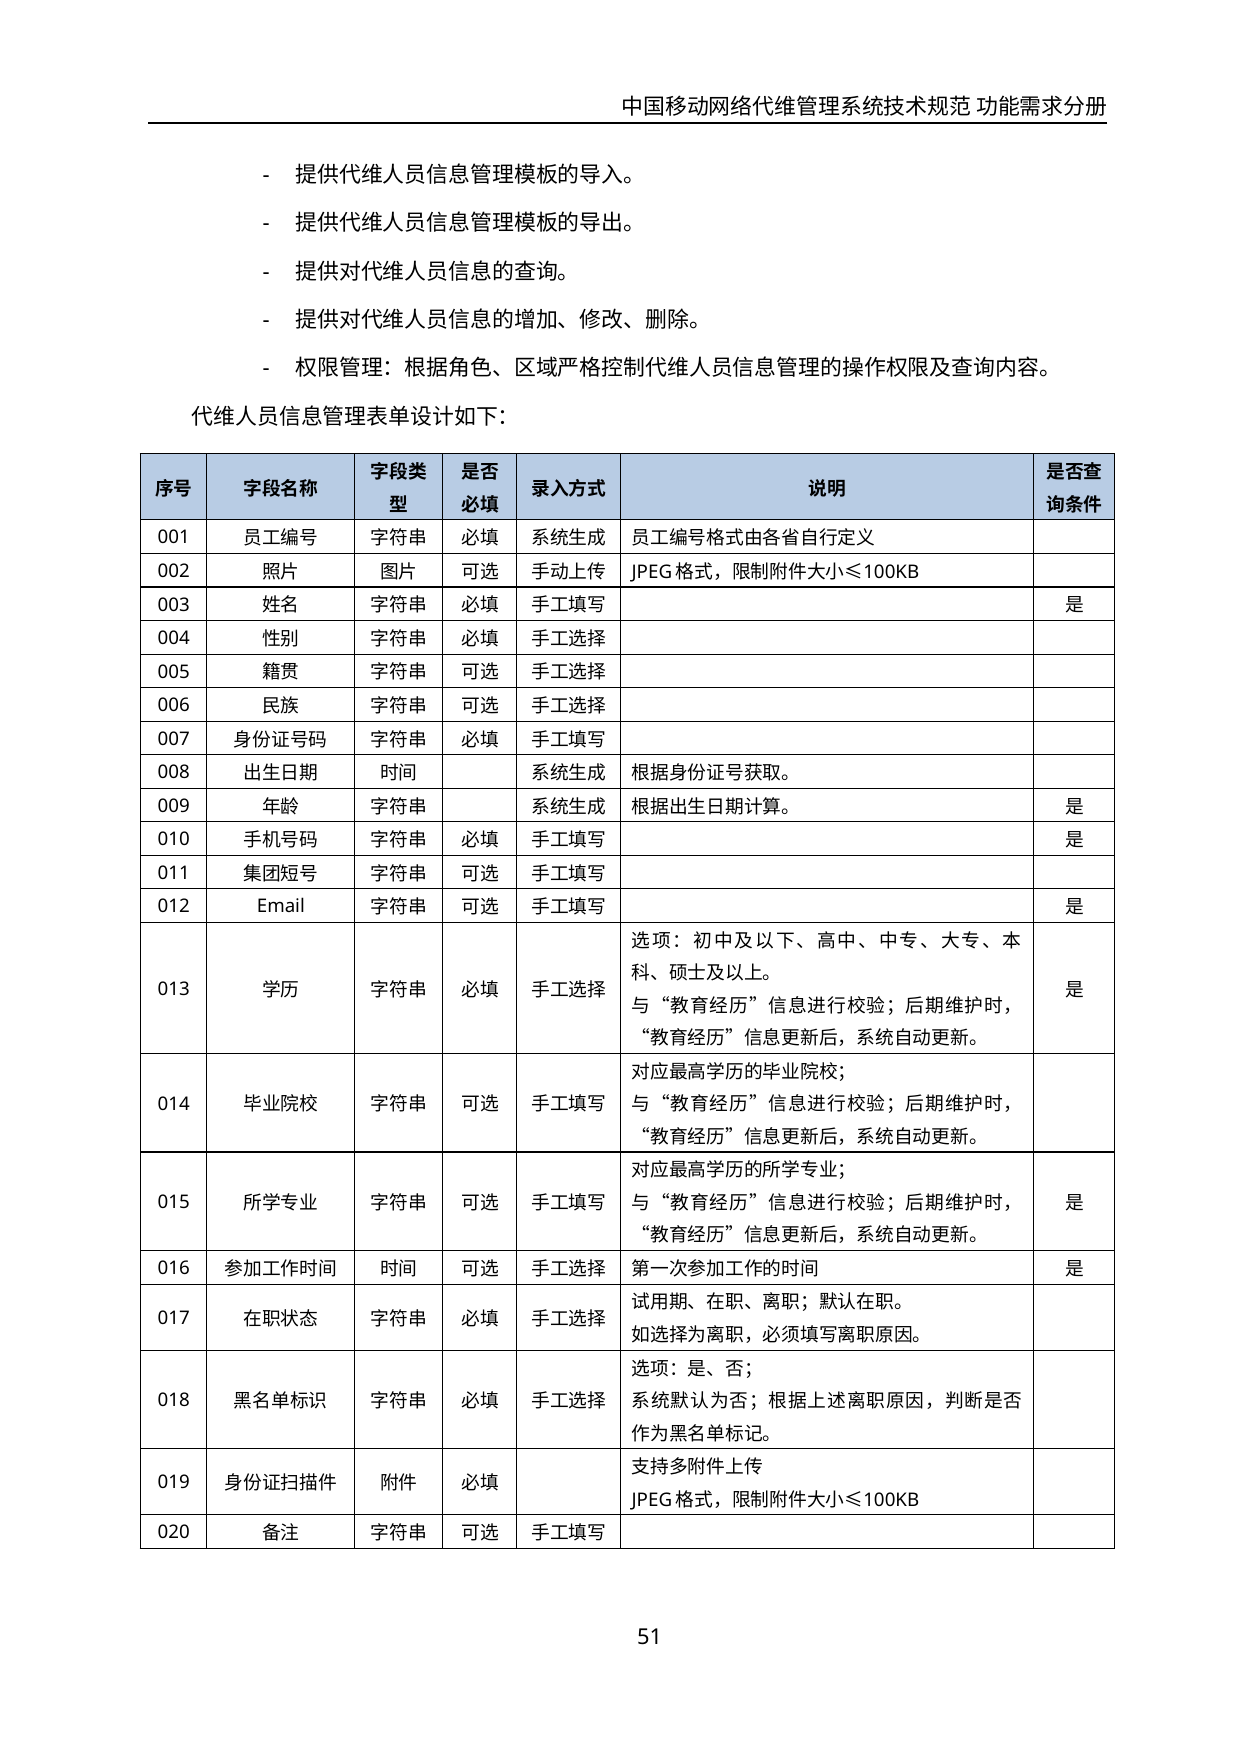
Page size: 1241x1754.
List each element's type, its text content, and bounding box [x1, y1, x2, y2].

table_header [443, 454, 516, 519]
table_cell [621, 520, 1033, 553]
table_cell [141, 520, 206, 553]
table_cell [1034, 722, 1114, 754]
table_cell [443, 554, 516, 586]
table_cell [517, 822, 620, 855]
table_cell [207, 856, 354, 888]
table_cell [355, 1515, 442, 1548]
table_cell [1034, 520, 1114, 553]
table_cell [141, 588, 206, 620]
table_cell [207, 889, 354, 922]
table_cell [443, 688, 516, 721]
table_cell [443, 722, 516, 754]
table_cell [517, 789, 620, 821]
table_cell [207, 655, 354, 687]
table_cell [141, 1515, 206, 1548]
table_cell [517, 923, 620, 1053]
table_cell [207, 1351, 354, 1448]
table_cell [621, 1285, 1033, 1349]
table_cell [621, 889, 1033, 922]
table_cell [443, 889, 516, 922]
text 代维人员信息管理表单设计如下： [148, 398, 1107, 431]
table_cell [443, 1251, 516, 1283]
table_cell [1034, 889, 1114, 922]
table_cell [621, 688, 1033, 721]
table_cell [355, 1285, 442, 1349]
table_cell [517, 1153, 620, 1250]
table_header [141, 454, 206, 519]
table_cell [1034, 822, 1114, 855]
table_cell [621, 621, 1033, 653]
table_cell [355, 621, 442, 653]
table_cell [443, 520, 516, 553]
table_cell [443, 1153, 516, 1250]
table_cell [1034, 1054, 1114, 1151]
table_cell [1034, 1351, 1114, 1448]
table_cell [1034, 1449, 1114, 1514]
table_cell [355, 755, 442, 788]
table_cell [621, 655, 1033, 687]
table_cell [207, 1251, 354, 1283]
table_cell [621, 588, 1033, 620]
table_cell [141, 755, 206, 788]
list 提供对代维人员信息的查询。 [262, 253, 1107, 286]
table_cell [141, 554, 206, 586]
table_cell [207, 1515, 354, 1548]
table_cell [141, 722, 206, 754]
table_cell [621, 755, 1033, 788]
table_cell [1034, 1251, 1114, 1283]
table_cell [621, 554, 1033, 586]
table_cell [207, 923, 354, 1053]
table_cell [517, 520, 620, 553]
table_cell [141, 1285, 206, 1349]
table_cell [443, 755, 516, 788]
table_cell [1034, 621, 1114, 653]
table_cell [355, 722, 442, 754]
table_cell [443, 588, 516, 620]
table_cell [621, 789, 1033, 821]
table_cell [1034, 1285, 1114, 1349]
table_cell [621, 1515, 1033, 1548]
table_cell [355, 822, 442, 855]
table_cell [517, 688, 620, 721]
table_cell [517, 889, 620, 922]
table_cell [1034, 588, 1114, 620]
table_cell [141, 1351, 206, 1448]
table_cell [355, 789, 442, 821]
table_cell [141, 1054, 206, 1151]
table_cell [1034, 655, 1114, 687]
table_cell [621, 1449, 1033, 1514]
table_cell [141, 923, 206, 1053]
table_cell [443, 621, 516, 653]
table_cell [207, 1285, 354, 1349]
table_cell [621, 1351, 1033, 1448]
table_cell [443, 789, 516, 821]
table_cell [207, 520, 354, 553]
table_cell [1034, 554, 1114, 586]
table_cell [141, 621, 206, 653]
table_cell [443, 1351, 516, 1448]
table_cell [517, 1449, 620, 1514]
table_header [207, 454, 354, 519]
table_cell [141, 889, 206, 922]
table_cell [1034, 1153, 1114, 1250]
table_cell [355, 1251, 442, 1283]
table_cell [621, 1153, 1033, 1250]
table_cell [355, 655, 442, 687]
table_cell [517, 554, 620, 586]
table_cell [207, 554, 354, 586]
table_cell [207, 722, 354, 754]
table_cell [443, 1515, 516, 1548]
list 提供代维人员信息管理模板的导入。 [262, 157, 1107, 189]
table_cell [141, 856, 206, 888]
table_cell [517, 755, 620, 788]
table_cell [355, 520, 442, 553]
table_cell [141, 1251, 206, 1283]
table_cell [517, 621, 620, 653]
list 权限管理：根据角色、区域严格控制代维人员信息管理的操作权限及查询内容。 [262, 350, 1107, 383]
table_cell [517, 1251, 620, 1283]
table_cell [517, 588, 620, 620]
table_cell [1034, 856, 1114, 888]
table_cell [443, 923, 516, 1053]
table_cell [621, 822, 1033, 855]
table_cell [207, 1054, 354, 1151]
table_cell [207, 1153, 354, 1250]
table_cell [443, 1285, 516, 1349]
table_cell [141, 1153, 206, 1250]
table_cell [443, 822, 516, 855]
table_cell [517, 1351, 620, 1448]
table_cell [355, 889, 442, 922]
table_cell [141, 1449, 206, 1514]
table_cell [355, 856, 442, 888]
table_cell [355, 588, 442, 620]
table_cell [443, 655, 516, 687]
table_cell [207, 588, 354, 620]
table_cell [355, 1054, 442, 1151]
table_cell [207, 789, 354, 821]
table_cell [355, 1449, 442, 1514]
list 提供对代维人员信息的增加、修改、删除。 [262, 302, 1107, 334]
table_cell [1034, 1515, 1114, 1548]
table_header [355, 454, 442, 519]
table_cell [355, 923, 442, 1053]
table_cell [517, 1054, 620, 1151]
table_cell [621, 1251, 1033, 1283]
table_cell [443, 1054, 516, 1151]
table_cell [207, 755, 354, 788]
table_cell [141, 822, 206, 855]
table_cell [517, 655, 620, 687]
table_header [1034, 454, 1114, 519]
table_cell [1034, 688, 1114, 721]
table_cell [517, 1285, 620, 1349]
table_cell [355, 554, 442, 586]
list 提供代维人员信息管理模板的导出。 [262, 205, 1107, 238]
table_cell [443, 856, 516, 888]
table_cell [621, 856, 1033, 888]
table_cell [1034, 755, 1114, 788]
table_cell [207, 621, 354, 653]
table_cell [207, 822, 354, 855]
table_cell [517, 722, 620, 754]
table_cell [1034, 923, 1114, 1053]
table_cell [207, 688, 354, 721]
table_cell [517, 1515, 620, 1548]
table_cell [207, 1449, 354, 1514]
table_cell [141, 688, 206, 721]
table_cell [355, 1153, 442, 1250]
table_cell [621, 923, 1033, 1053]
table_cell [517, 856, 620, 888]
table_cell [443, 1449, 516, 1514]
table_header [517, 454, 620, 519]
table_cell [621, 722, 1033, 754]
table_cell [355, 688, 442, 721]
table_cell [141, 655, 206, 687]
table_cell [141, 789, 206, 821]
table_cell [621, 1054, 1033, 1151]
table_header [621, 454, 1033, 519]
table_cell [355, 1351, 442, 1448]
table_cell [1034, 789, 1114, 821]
